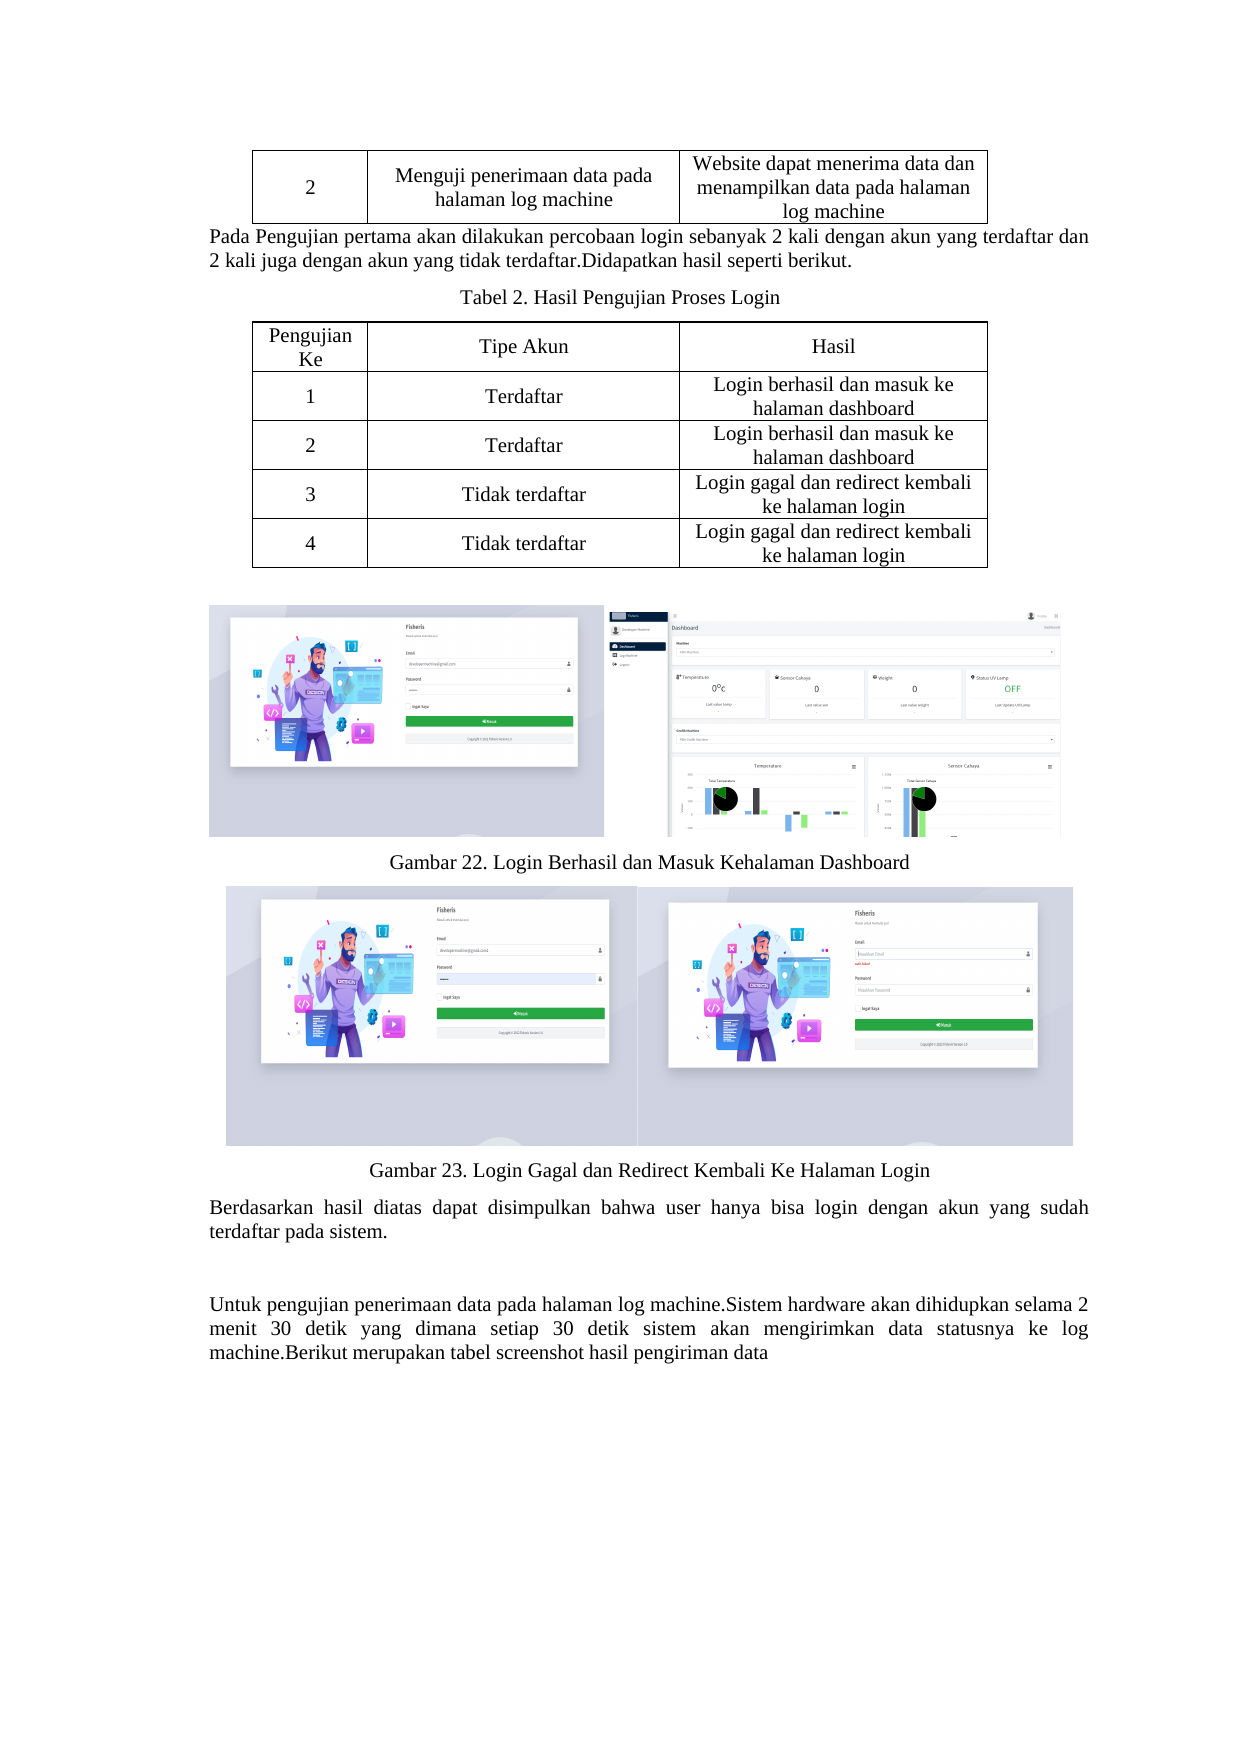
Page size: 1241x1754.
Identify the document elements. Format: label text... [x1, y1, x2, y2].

table_cell 2 [253, 421, 367, 469]
text Gambar 23. Login Gagal dan Redirect Kembali Ke Halaman Login [209, 1158, 1090, 1182]
table_cell Tidak terdaftar [368, 470, 679, 518]
picture [209, 605, 605, 837]
table_cell Terdaftar [368, 372, 679, 420]
text Untuk pengujian penerimaan data pada halaman log machine.Sistem hardware akan dihidupkan selama 2 menit 30 detik yang dimana setiap 30 detik sistem akan mengirimkan data statusnya ke log machine.Berikut merupakan tabel screenshot hasil pengiriman data [209, 1292, 1090, 1364]
table_cell Terdaftar [368, 421, 679, 469]
table_header Pengujian Ke [253, 323, 367, 371]
table_cell Menguji penerimaan data pada halaman log machine [368, 151, 679, 223]
table_cell 3 [253, 470, 367, 518]
table_header Hasil [680, 323, 987, 371]
table_cell 2 [253, 151, 367, 223]
text Gambar 22. Login Berhasil dan Masuk Kehalaman Dashboard [209, 849, 1090, 874]
table_cell Login berhasil dan masuk ke halaman dashboard [680, 421, 987, 469]
table_cell Login gagal dan redirect kembali ke halaman login [680, 470, 987, 518]
table_cell Login berhasil dan masuk ke halaman dashboard [680, 372, 987, 420]
table_cell 4 [253, 519, 367, 567]
picture [609, 612, 1061, 837]
table_cell Login gagal dan redirect kembali ke halaman login [680, 519, 987, 567]
text Berdasarkan hasil diatas dapat disimpulkan bahwa user hanya bisa login dengan akun yang sudah terdaftar pada sistem. [209, 1195, 1090, 1243]
table_header Tipe Akun [368, 323, 679, 371]
table_cell Tidak terdaftar [368, 519, 679, 567]
picture [226, 886, 1074, 1146]
text Tabel 2. Hasil Pengujian Proses Login [150, 285, 1090, 309]
text Pada Pengujian pertama akan dilakukan percobaan login sebanyak 2 kali dengan akun yang terdaftar dan 2 kali juga dengan akun yang tidak terdaftar.Didapatkan hasil seperti berikut. [209, 224, 1090, 272]
table_cell Website dapat menerima data dan menampilkan data pada halaman log machine [680, 151, 987, 223]
table_cell 1 [253, 372, 367, 420]
